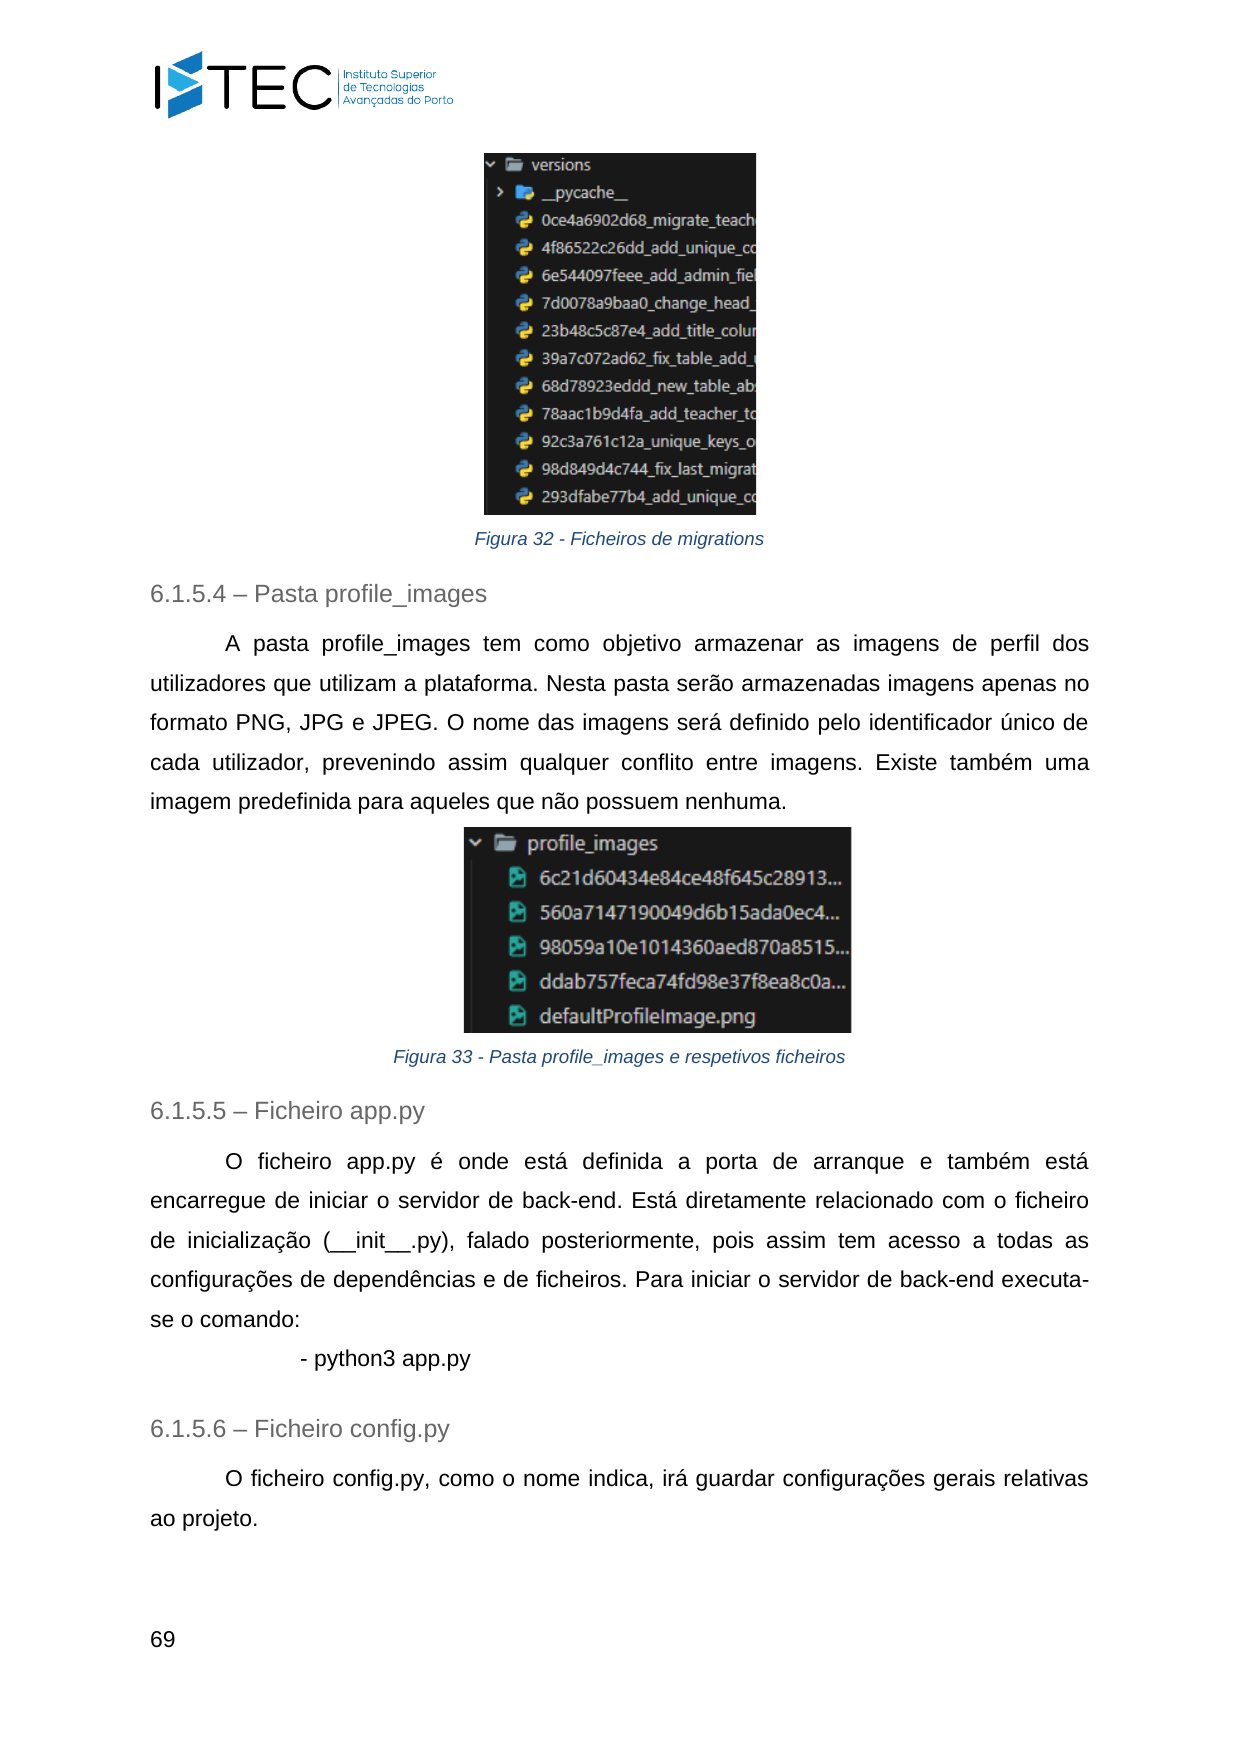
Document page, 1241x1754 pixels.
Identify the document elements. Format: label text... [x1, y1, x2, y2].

text Figura 33 - Pasta profile_images e respetivos ficheiros [150, 1045, 1090, 1067]
subtitle 6.1.5.4 – Pasta profile_images [150, 579, 1090, 607]
text O ficheiro app.py é onde está definida a porta de arranque e também está encarregue de iniciar o servidor de back-end. Está diretamente relacionado com o ficheiro de inicialização (__init__.py), falado posteriormente, pois assim tem acesso a todas as configurações de dependências e de ficheiros. Para iniciar o servidor de back-end executa-se o comando: [150, 1148, 1090, 1332]
text A pasta profile_images tem como objetivo armazenar as imagens de perfil dos utilizadores que utilizam a plataforma. Nesta pasta serão armazenadas imagens apenas no formato PNG, JPG e JPEG. O nome das imagens será definido pelo identificador único de cada utilizador, prevenindo assim qualquer conflito entre imagens. Existe também uma imagem predefinida para aqueles que não possuem nenhuma. [150, 630, 1090, 814]
text O ficheiro config.py, como o nome indica, irá guardar configurações gerais relativas ao projeto. [150, 1465, 1090, 1531]
text Figura 32 - Ficheiros de migrations [150, 528, 1090, 549]
subtitle 6.1.5.5 – Ficheiro app.py [150, 1096, 1090, 1125]
picture [484, 153, 757, 515]
text - python3 app.py [150, 1345, 1090, 1371]
subtitle 6.1.5.6 – Ficheiro config.py [150, 1414, 1090, 1442]
picture [463, 827, 852, 1033]
picture [150, 51, 454, 129]
